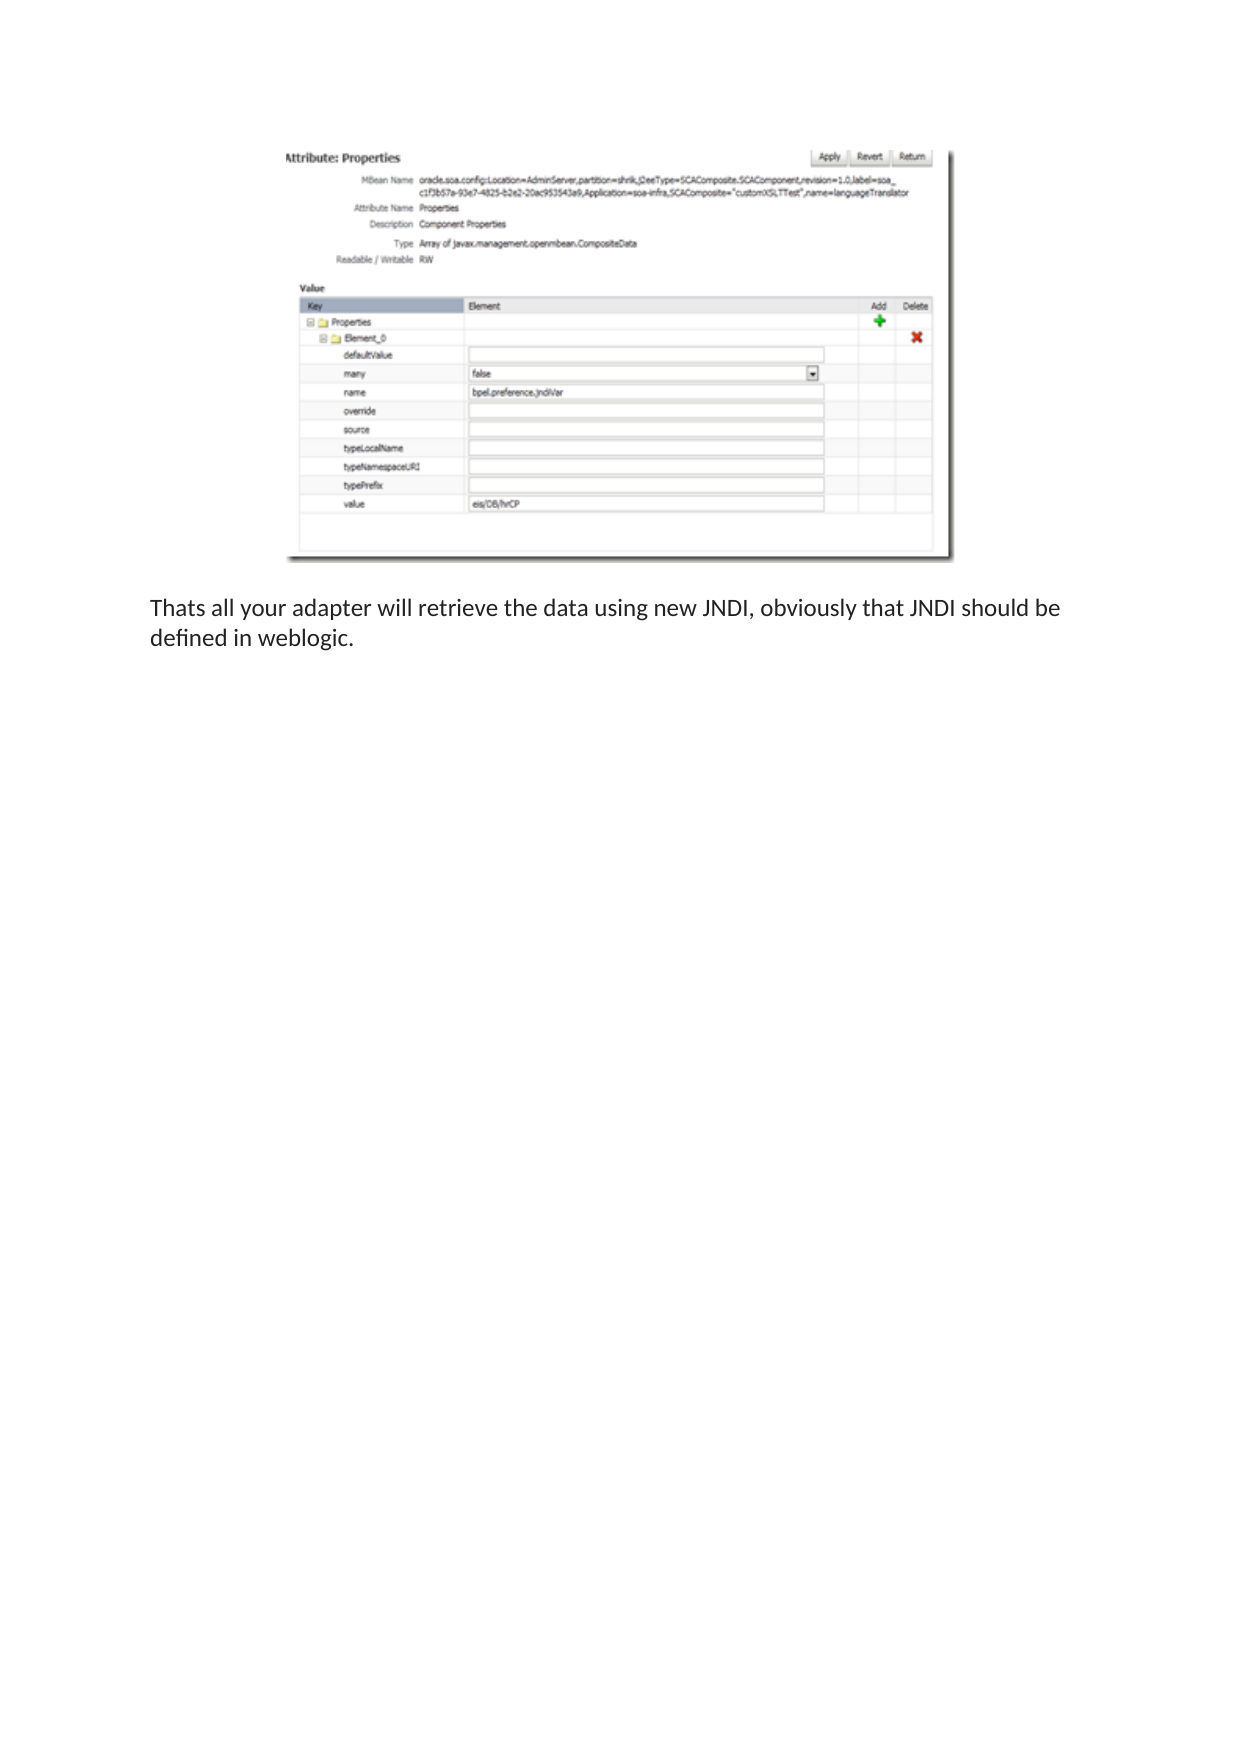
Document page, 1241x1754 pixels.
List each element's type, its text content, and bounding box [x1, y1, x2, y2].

text Thats all your adapter will retrieve the data using new JNDI, obviously that JNDI should be defined in weblogic. [150, 592, 1090, 653]
picture [286, 150, 955, 563]
